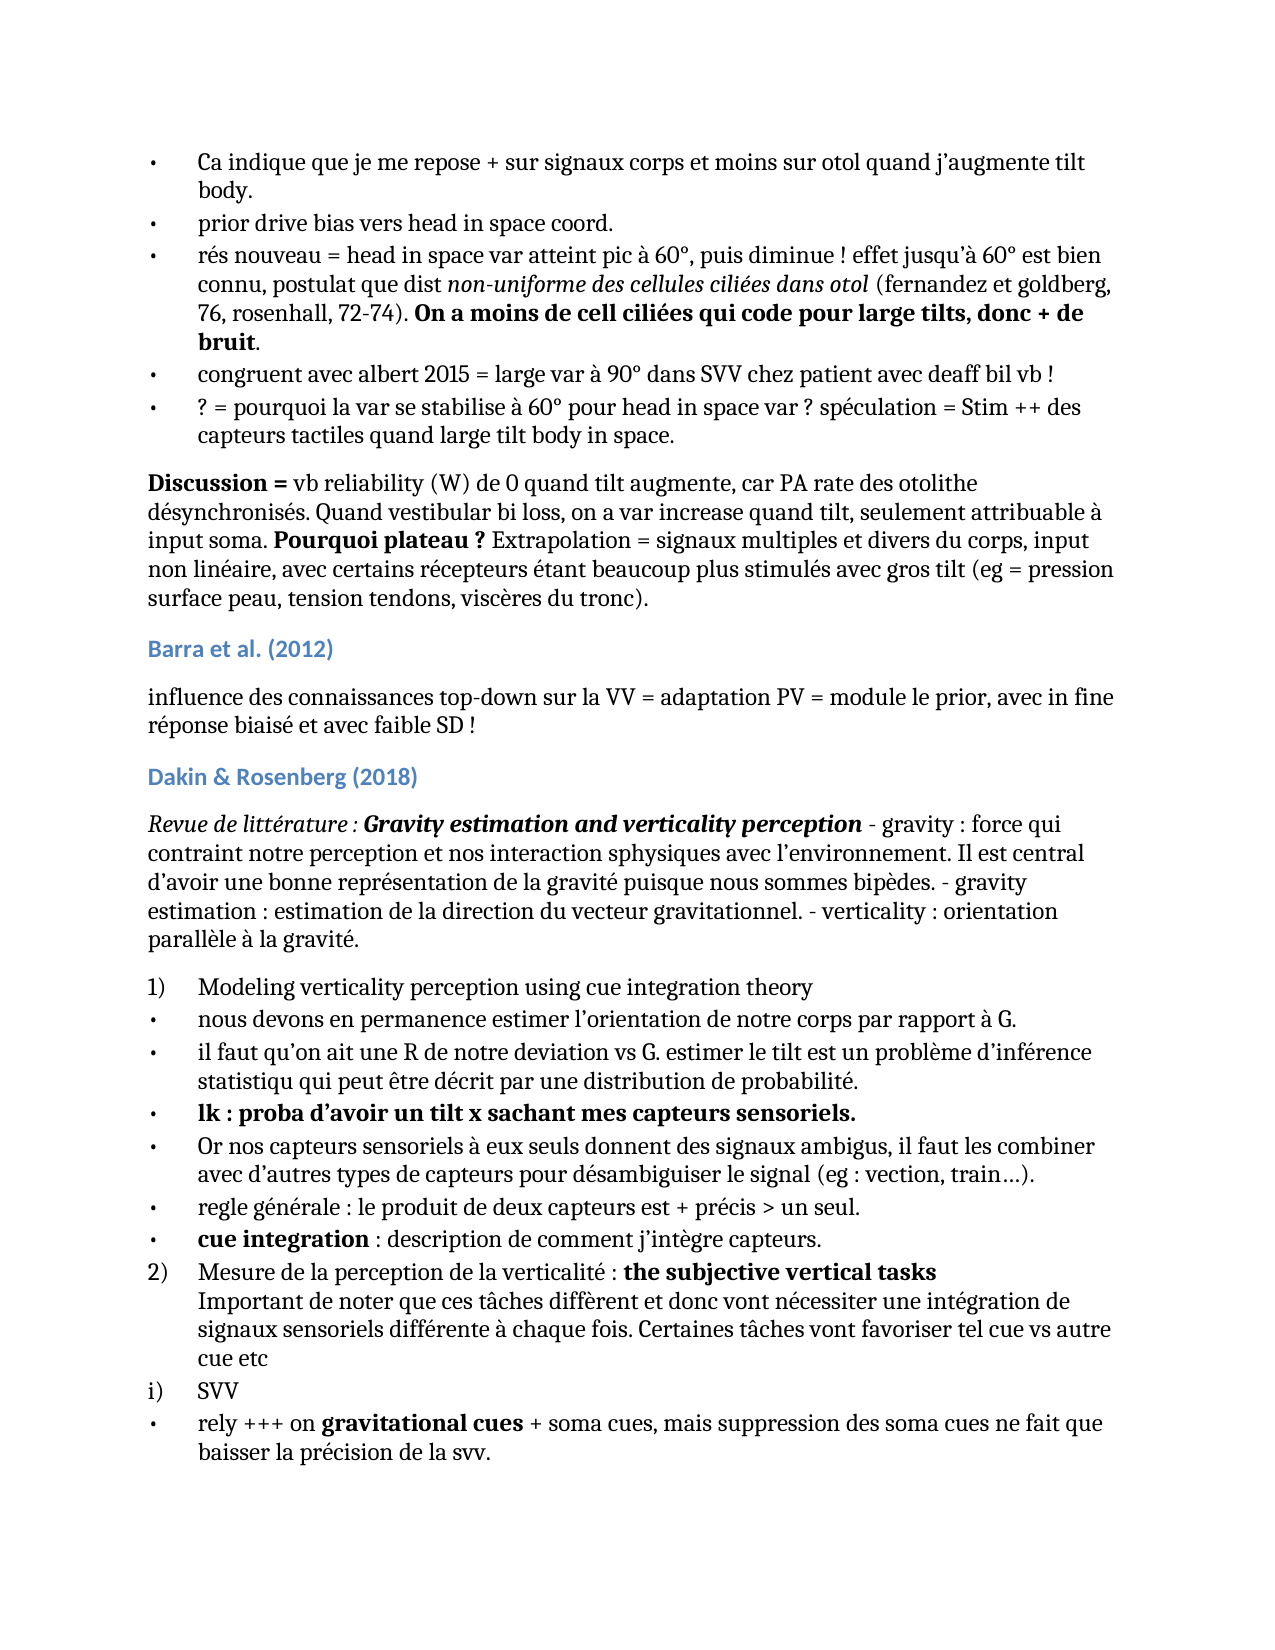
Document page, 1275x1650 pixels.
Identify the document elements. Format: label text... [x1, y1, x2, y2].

list rés nouveau = head in space var atteint pic à 60°, puis diminue ! effet jusqu’à 60° est bien connu, postulat que dist non-uniforme des cellules ciliées dans otol (fernandez et goldberg, 76, rosenhall, 72-74). On a moins de cell ciliées qui code pour large tilts, donc + de bruit. [148, 241, 1127, 356]
list Or nos capteurs sensoriels à eux seuls donnent des signaux ambigus, il faut les combiner avec d’autres types de capteurs pour désambiguiser le signal (eg : vection, train…). [148, 1132, 1127, 1189]
list congruent avec albert 2015 = large var à 90° dans SVV chez patient avec deaff bil vb ! [148, 360, 1127, 389]
text Revue de littérature : Gravity estimation and verticality perception - gravity : force qui contraint notre perception et nos interaction sphysiques avec l’environnement. Il est central d’avoir une bonne représentation de la gravité puisque nous sommes bipèdes. - gravity estimation : estimation de la direction du vecteur gravitationnel. - verticality : orientation parallèle à la gravité. [148, 810, 1127, 954]
text influence des connaissances top-down sur la VV = adaptation PV = module le prior, avec in fine réponse biaisé et avec faible SD ! [148, 683, 1127, 740]
list ? = pourquoi la var se stabilise à 60° pour head in space var ? spéculation = Stim ++ des capteurs tactiles quand large tilt body in space. [148, 393, 1127, 450]
list Mesure de la perception de la verticalité : the subjective vertical tasks Important de noter que ces tâches diffèrent et donc vont nécessiter une intégration de signaux sensoriels différente à chaque fois. Certaines tâches vont favoriser tel cue vs autre cue etc [148, 1258, 1127, 1373]
subtitle Dakin & Rosenberg (2018) [148, 761, 1127, 792]
list prior drive bias vers head in space coord. [148, 209, 1127, 238]
list rely +++ on gravitational cues + soma cues, mais suppression des soma cues ne fait que baisser la précision de la svv. [148, 1409, 1127, 1467]
list regle générale : le produit de deux capteurs est + précis > un seul. [148, 1193, 1127, 1222]
list il faut qu’on ait une R de notre deviation vs G. estimer le tilt est un problème d’inférence statistiqu qui peut être décrit par une distribution de probabilité. [148, 1038, 1127, 1095]
list nous devons en permanence estimer l’orientation de notre corps par rapport à G. [148, 1005, 1127, 1034]
list lk : proba d’avoir un tilt x sachant mes capteurs sensoriels. [148, 1099, 1127, 1128]
text Discussion = vb reliability (W) de 0 quand tilt augmente, car PA rate des otolithe désynchronisés. Quand vestibular bi loss, on a var increase quand tilt, seulement attribuable à input soma. Pourquoi plateau ? Extrapolation = signaux multiples et divers du corps, input non linéaire, avec certains récepteurs étant beaucoup plus stimulés avec gros tilt (eg = pression surface peau, tension tendons, viscères du tronc). [148, 469, 1127, 613]
list Ca indique que je me repose + sur signaux corps et moins sur otol quand j’augmente tilt body. [148, 148, 1127, 205]
list SVV [148, 1377, 1127, 1405]
list cue integration : description de comment j’intègre capteurs. [148, 1225, 1127, 1254]
subtitle Barra et al. (2012) [148, 633, 1127, 664]
list Modeling verticality perception using cue integration theory [148, 973, 1127, 1002]
